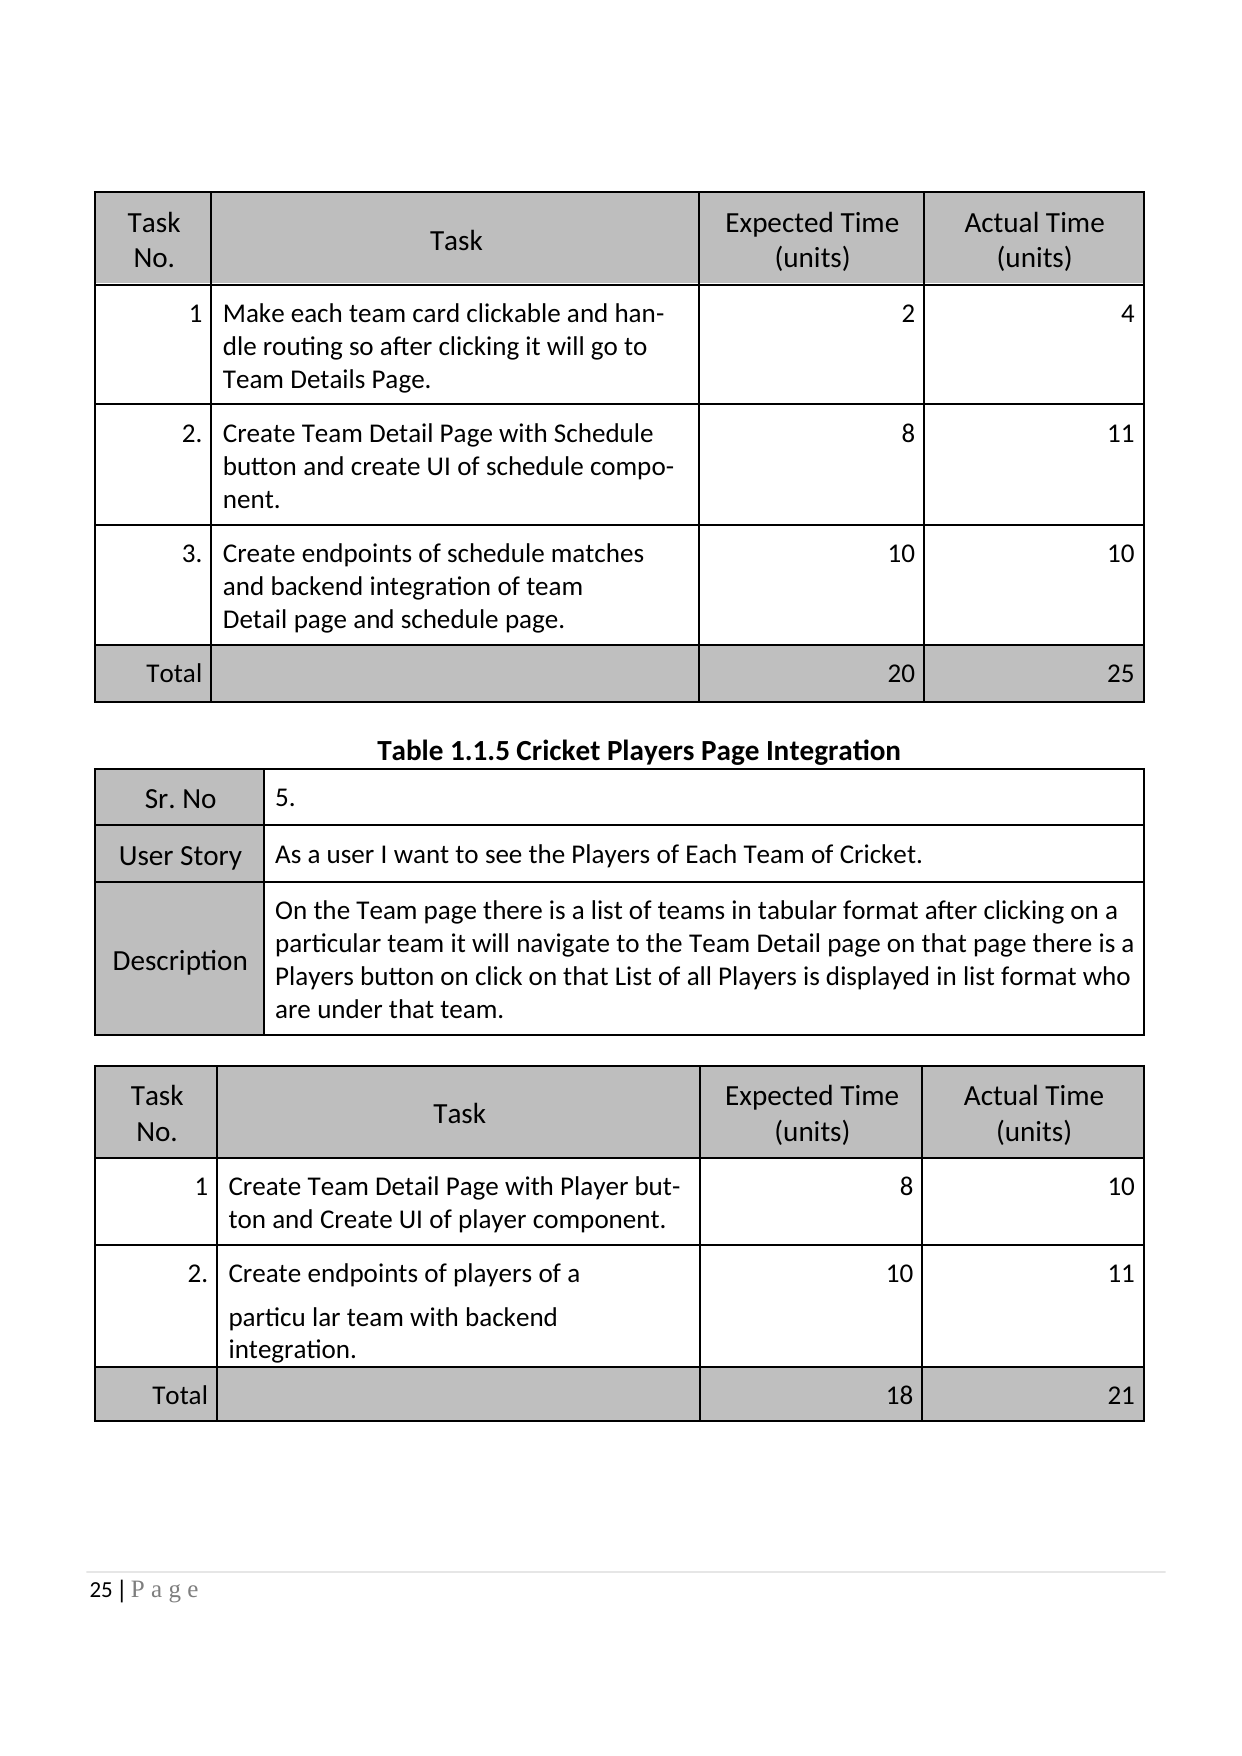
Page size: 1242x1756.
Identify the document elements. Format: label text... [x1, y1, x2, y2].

table_header Task No. [96, 193, 210, 283]
table_cell 2 [700, 286, 923, 403]
table_header Task [212, 193, 698, 283]
table_cell User Story [96, 826, 263, 881]
table_cell 11 [923, 1246, 1143, 1366]
table_cell 2. [96, 1246, 216, 1366]
table_cell Total [96, 1368, 216, 1420]
table_cell Create Team Detail Page with Schedule button and create UI of schedule compo- nent. [212, 405, 698, 523]
table_header Task No. [96, 1067, 216, 1157]
table_cell 2. [96, 405, 210, 523]
table_cell Description [96, 883, 263, 1034]
table_cell Total [96, 646, 210, 701]
table_cell On the Team page there is a list of teams in tabular format after clicking on a particular team it will navigate to the Team Detail page on that page there is a Players button on click on that List of all Players is displayed in list format who are under that team. [265, 883, 1143, 1034]
table_header Expected Time (units) [700, 193, 923, 283]
table_cell 10 [701, 1246, 921, 1366]
table_cell 20 [700, 646, 923, 701]
table_header Actual Time (units) [923, 1067, 1143, 1157]
table_cell 8 [701, 1159, 921, 1244]
table_header 5. [265, 770, 1143, 824]
table_cell 18 [701, 1368, 921, 1420]
text Table 1.1.5 Cricket Players Page Integration [77, 732, 1177, 768]
table_cell 3. [96, 526, 210, 643]
table_header Task [218, 1067, 699, 1157]
table_cell Create endpoints of schedule matches and backend integration of team Detail page and schedule page. [212, 526, 698, 643]
table_cell [212, 646, 698, 701]
table_cell 25 [925, 646, 1143, 701]
table_cell [218, 1368, 699, 1420]
table_cell 21 [923, 1368, 1143, 1420]
table_cell 8 [700, 405, 923, 523]
table_cell 4 [925, 286, 1143, 403]
table_cell Make each team card clickable and han- dle routing so after clicking it will go to Team Details Page. [212, 286, 698, 403]
table_cell 11 [925, 405, 1143, 523]
table_header Sr. No [96, 770, 263, 824]
table_cell Create Team Detail Page with Player but- ton and Create UI of player component. [218, 1159, 699, 1244]
table_cell 10 [700, 526, 923, 643]
table_cell 10 [923, 1159, 1143, 1244]
table_header Actual Time (units) [925, 193, 1143, 283]
table_cell 1 [96, 1159, 216, 1244]
table_cell 10 [925, 526, 1143, 643]
table_cell As a user I want to see the Players of Each Team of Cricket. [265, 826, 1143, 881]
table_cell 1 [96, 286, 210, 403]
table_header Expected Time (units) [701, 1067, 921, 1157]
table_cell Create endpoints of players of a particu lar team with backend integration. [218, 1246, 699, 1366]
